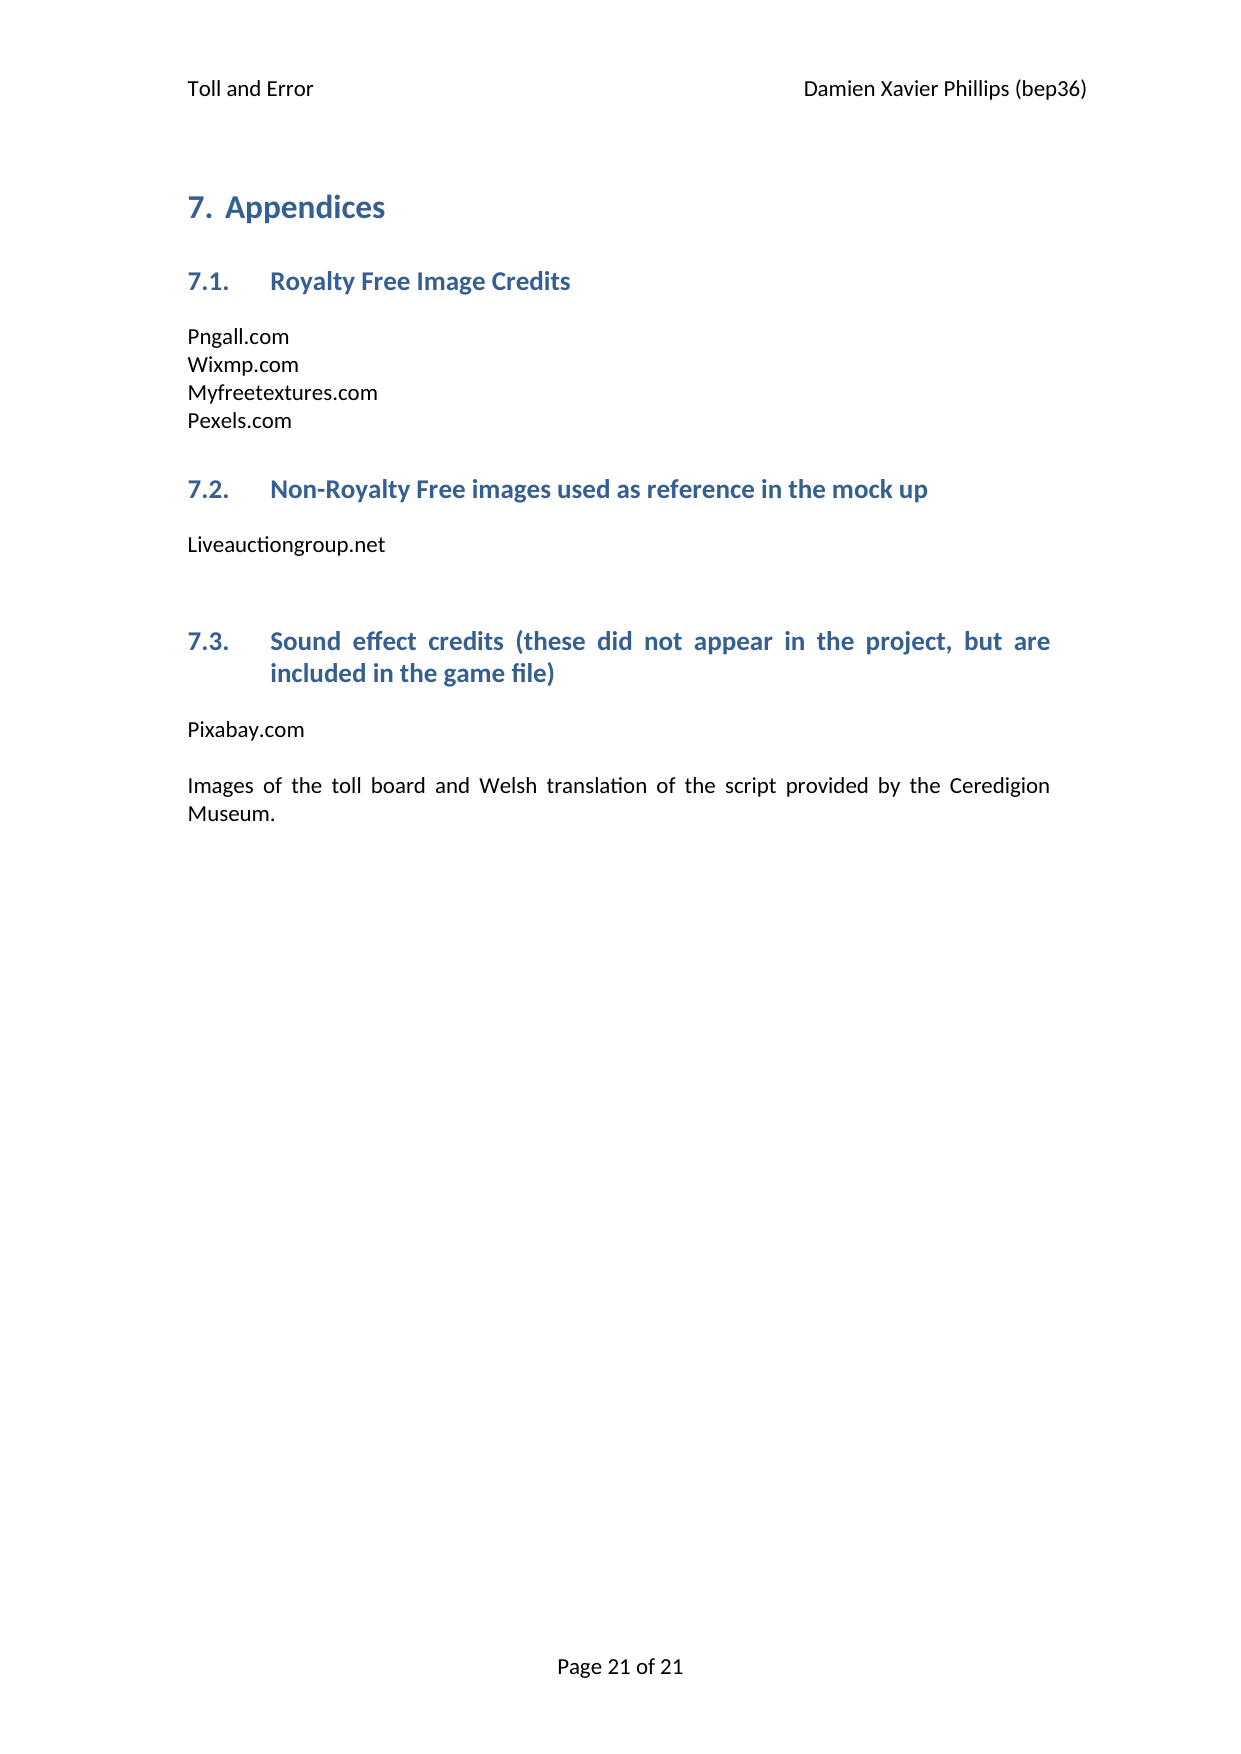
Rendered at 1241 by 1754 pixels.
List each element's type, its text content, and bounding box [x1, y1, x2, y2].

text Pixabay.com [187, 715, 1053, 743]
text Images of the toll board and Welsh translation of the script provided by the Ceredigion Museum. [187, 771, 1053, 827]
text Pngall.com [187, 322, 1053, 351]
subtitle Royalty Free Image Credits [187, 264, 1053, 297]
text Pexels.com [187, 407, 1053, 434]
subtitle Appendices [187, 186, 1053, 227]
text Liveauctiongroup.net [187, 530, 1053, 558]
text Myfreetextures.com [187, 378, 1053, 407]
text Wixmp.com [187, 351, 1053, 378]
subtitle Sound effect credits (these did not appear in the project, but are included in the game file) [187, 624, 1053, 690]
subtitle Non-Royalty Free images used as reference in the mock up [187, 472, 1053, 505]
